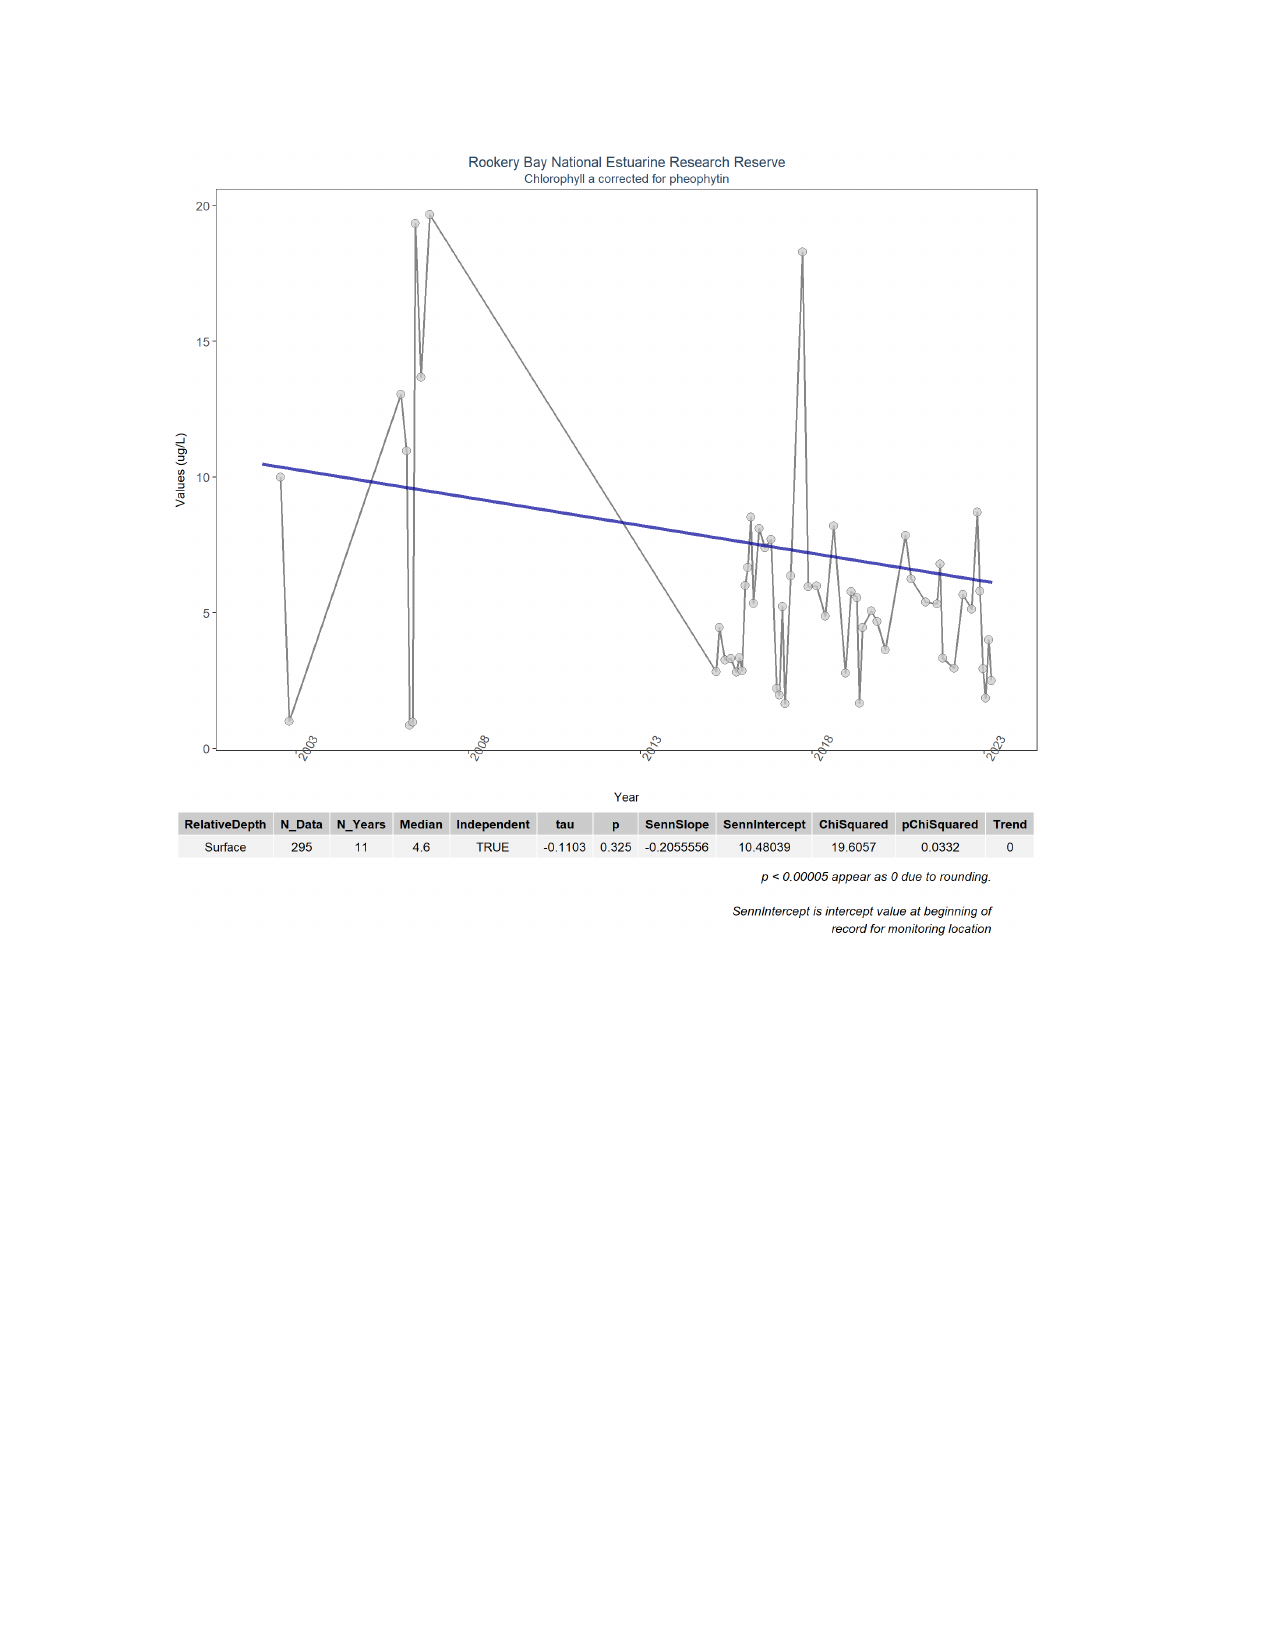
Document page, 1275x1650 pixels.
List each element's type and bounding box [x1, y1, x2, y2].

picture [168, 150, 1044, 938]
